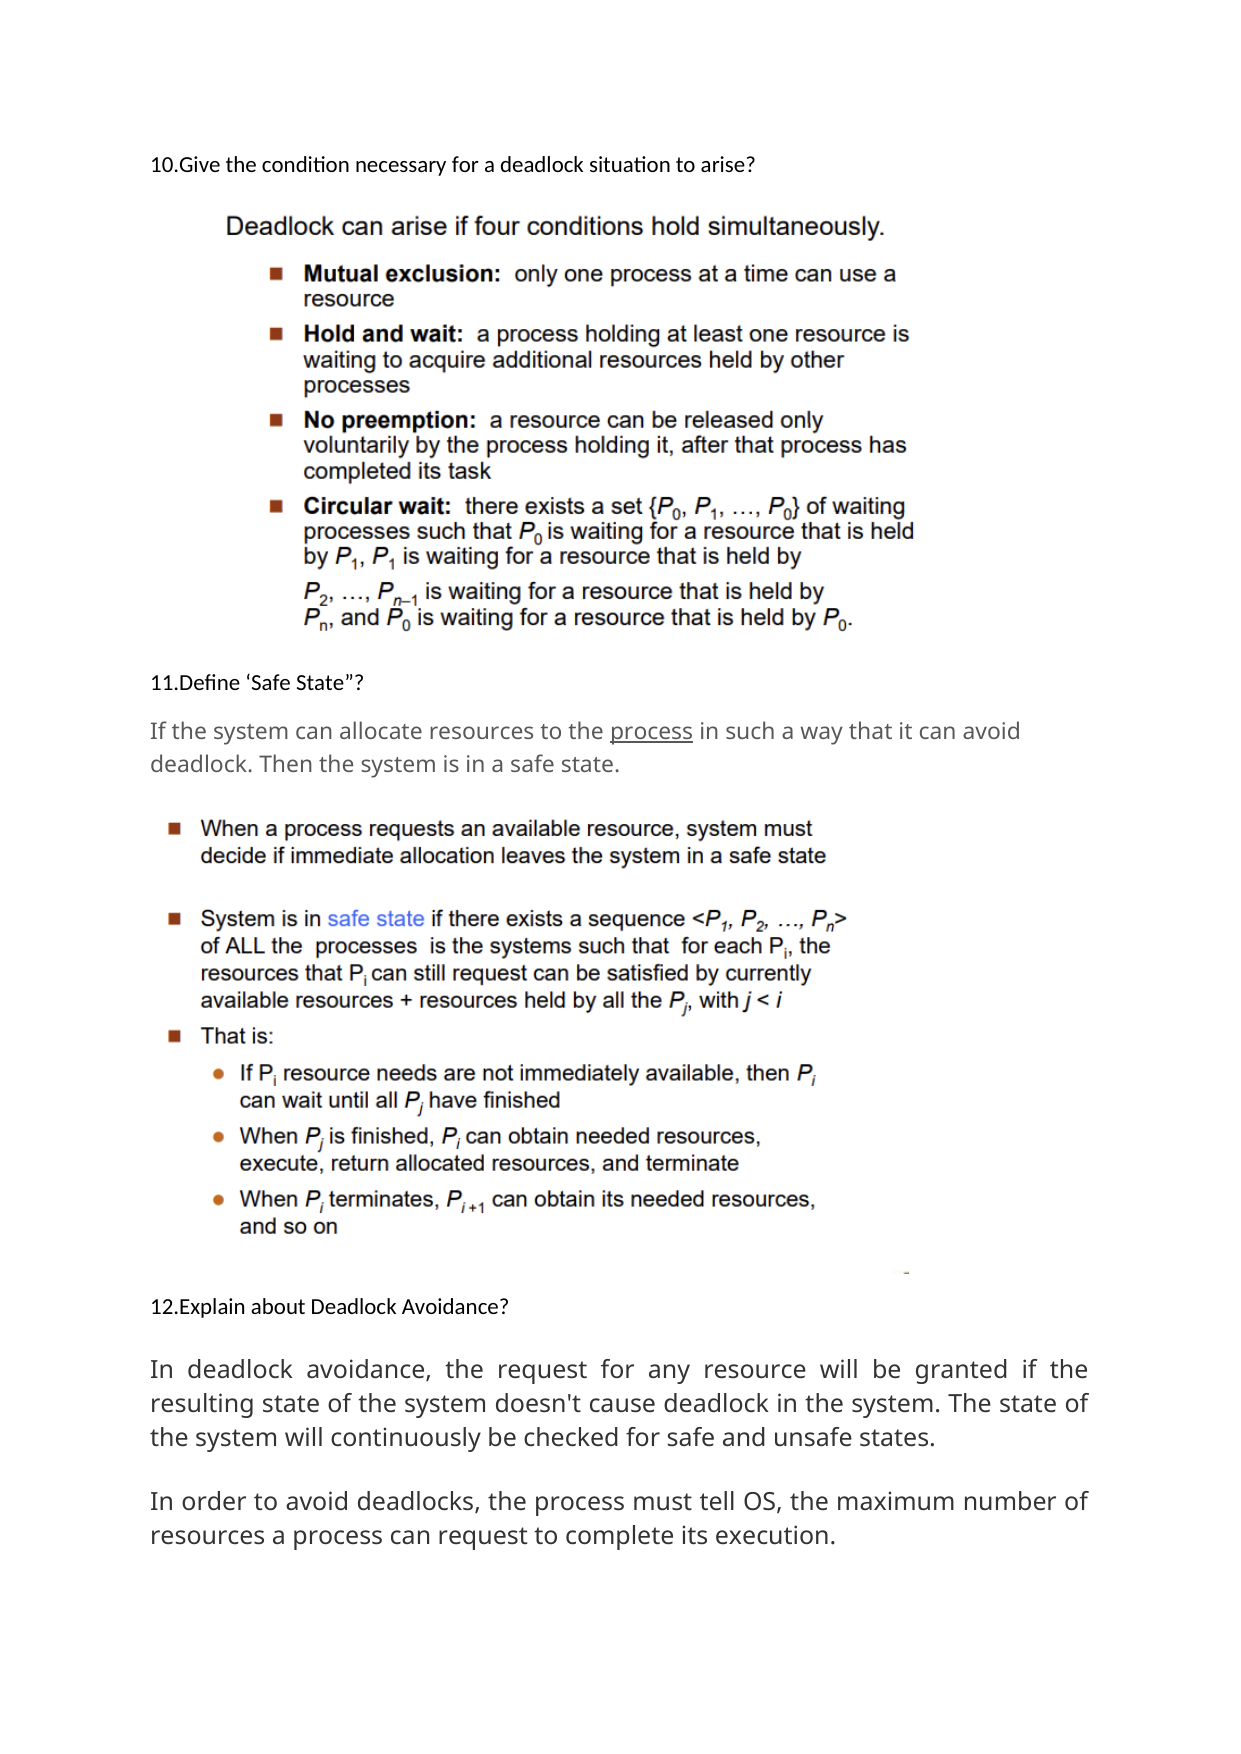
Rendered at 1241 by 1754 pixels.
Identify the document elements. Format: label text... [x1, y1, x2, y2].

picture [150, 798, 909, 1274]
picture [150, 196, 1091, 649]
text In deadlock avoidance, the request for any resource will be granted if the resulting state of the system doesn't cause deadlock in the system. The state of the system will continuously be checked for safe and unsafe states. [150, 1352, 1090, 1454]
text 12.Explain about Deadlock Avoidance? [150, 1292, 1090, 1321]
text 11.Define ‘Safe State”? [150, 668, 1090, 696]
text 10.Give the condition necessary for a deadlock situation to arise? [150, 150, 1090, 178]
text If the system can allocate resources to the process in such a way that it can avoid deadlock. Then the system is in a safe state. [150, 714, 1090, 779]
text In order to avoid deadlocks, the process must tell OS, the maximum number of resources a process can request to complete its execution. [150, 1483, 1090, 1551]
